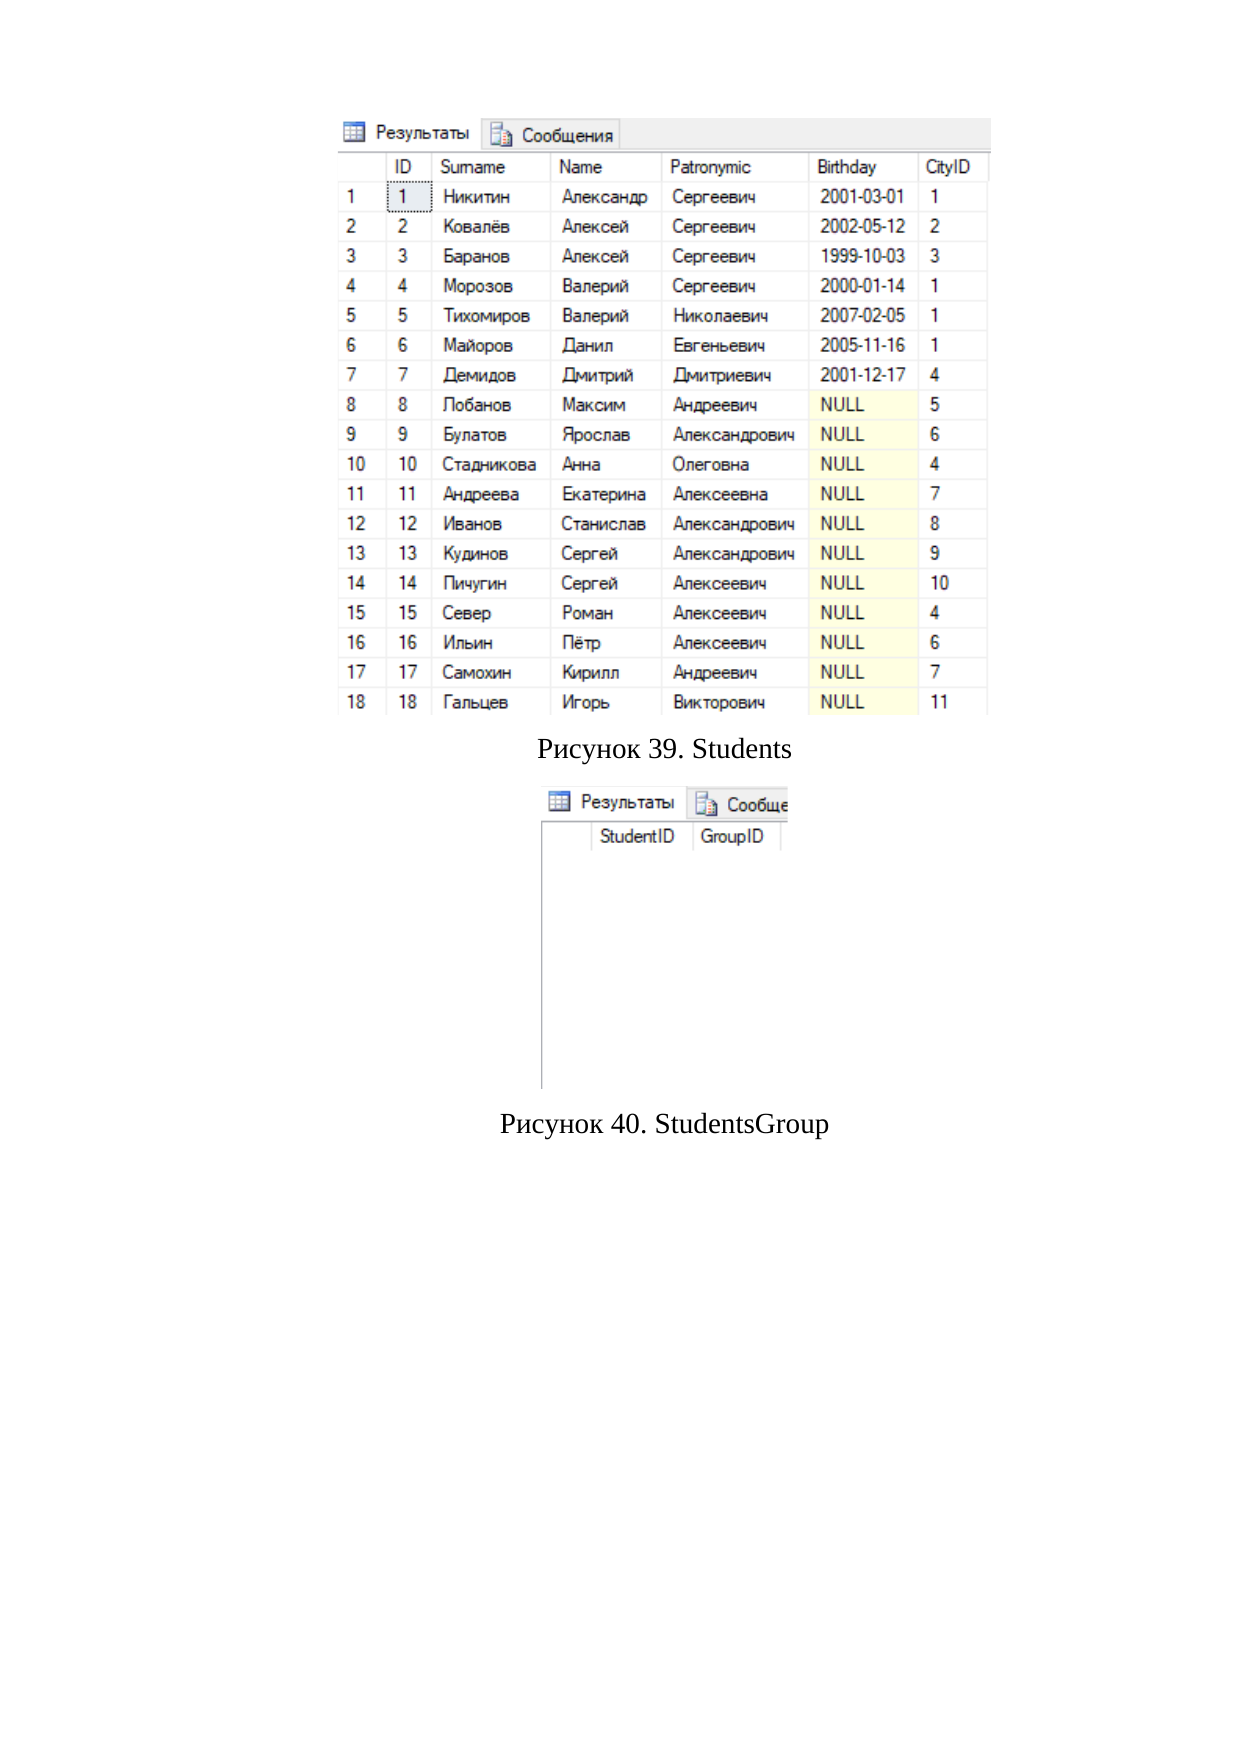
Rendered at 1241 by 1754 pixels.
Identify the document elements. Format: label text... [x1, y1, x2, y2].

picture [337, 118, 991, 715]
picture [541, 786, 788, 1089]
